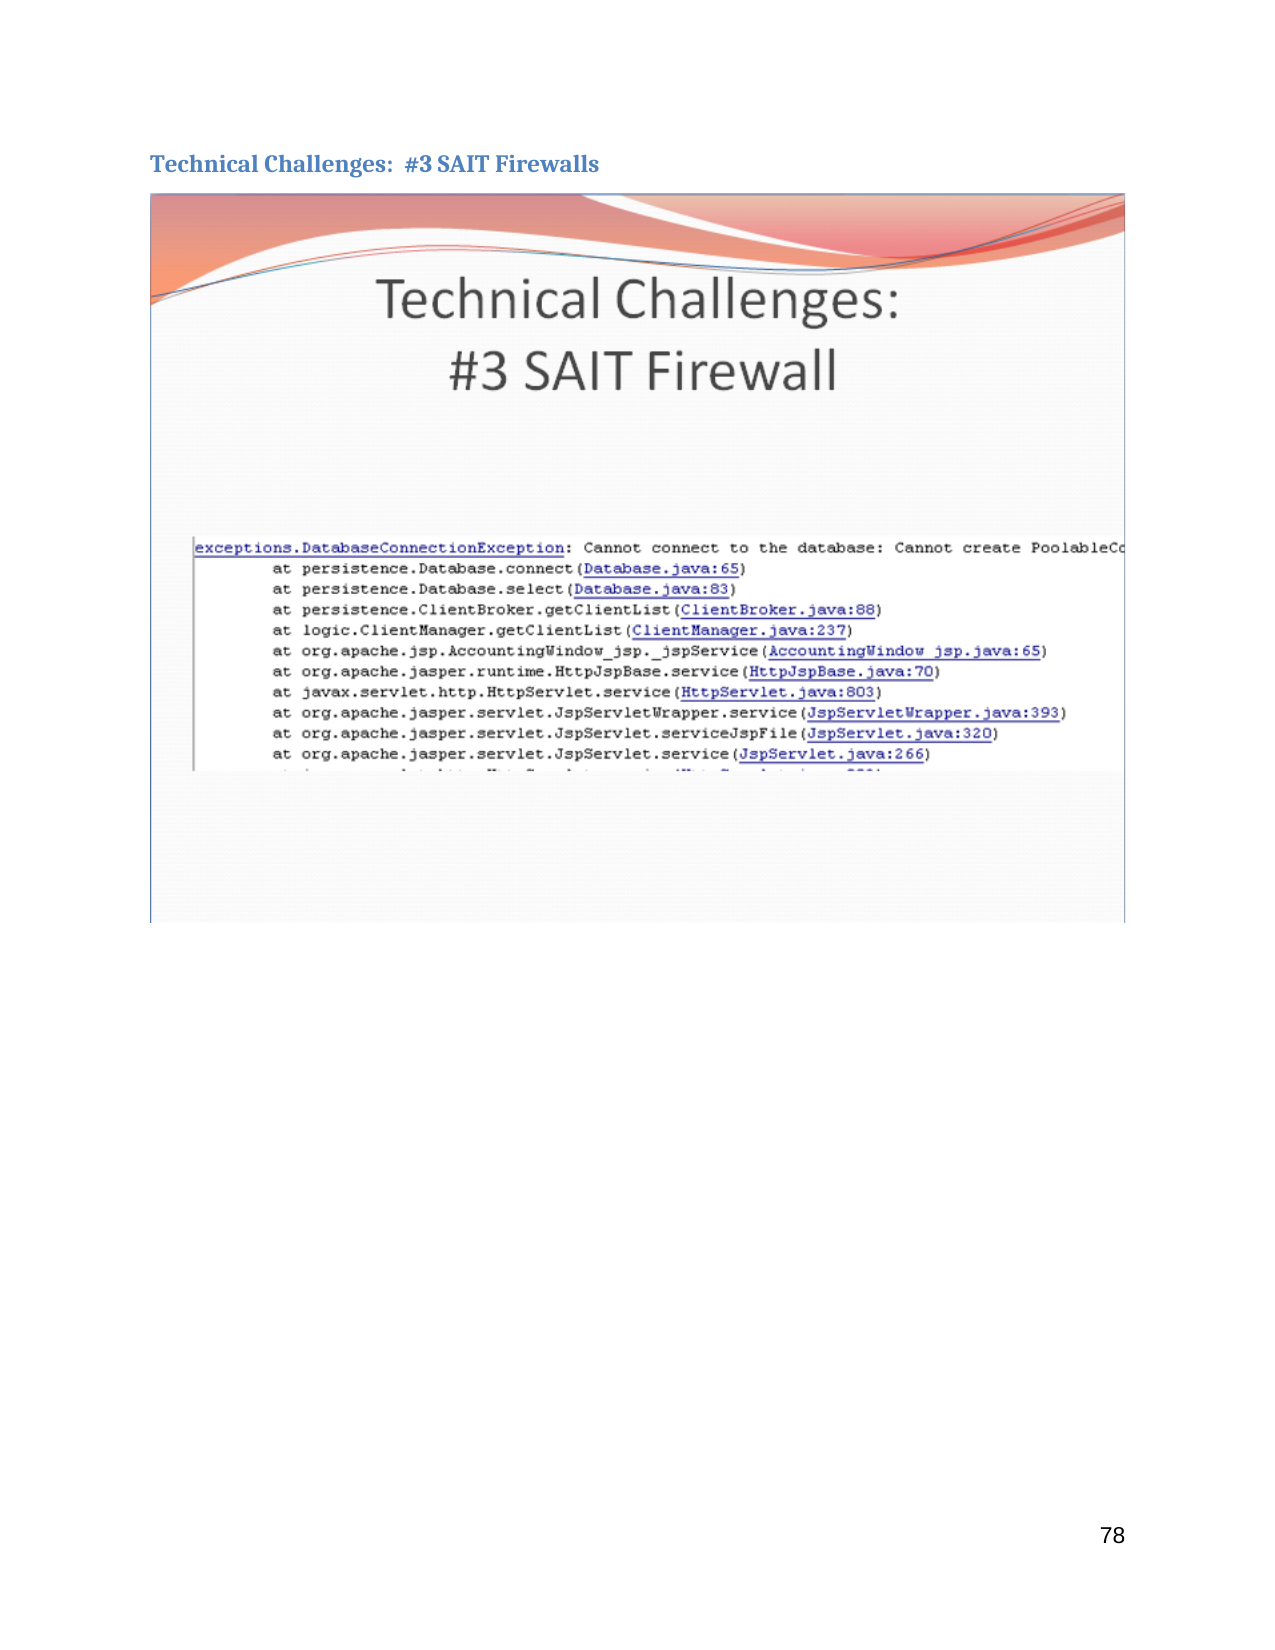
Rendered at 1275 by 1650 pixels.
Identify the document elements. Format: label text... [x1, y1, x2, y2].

picture [150, 193, 1125, 923]
subtitle Technical Challenges: #3 SAIT Firewalls [150, 150, 1125, 179]
